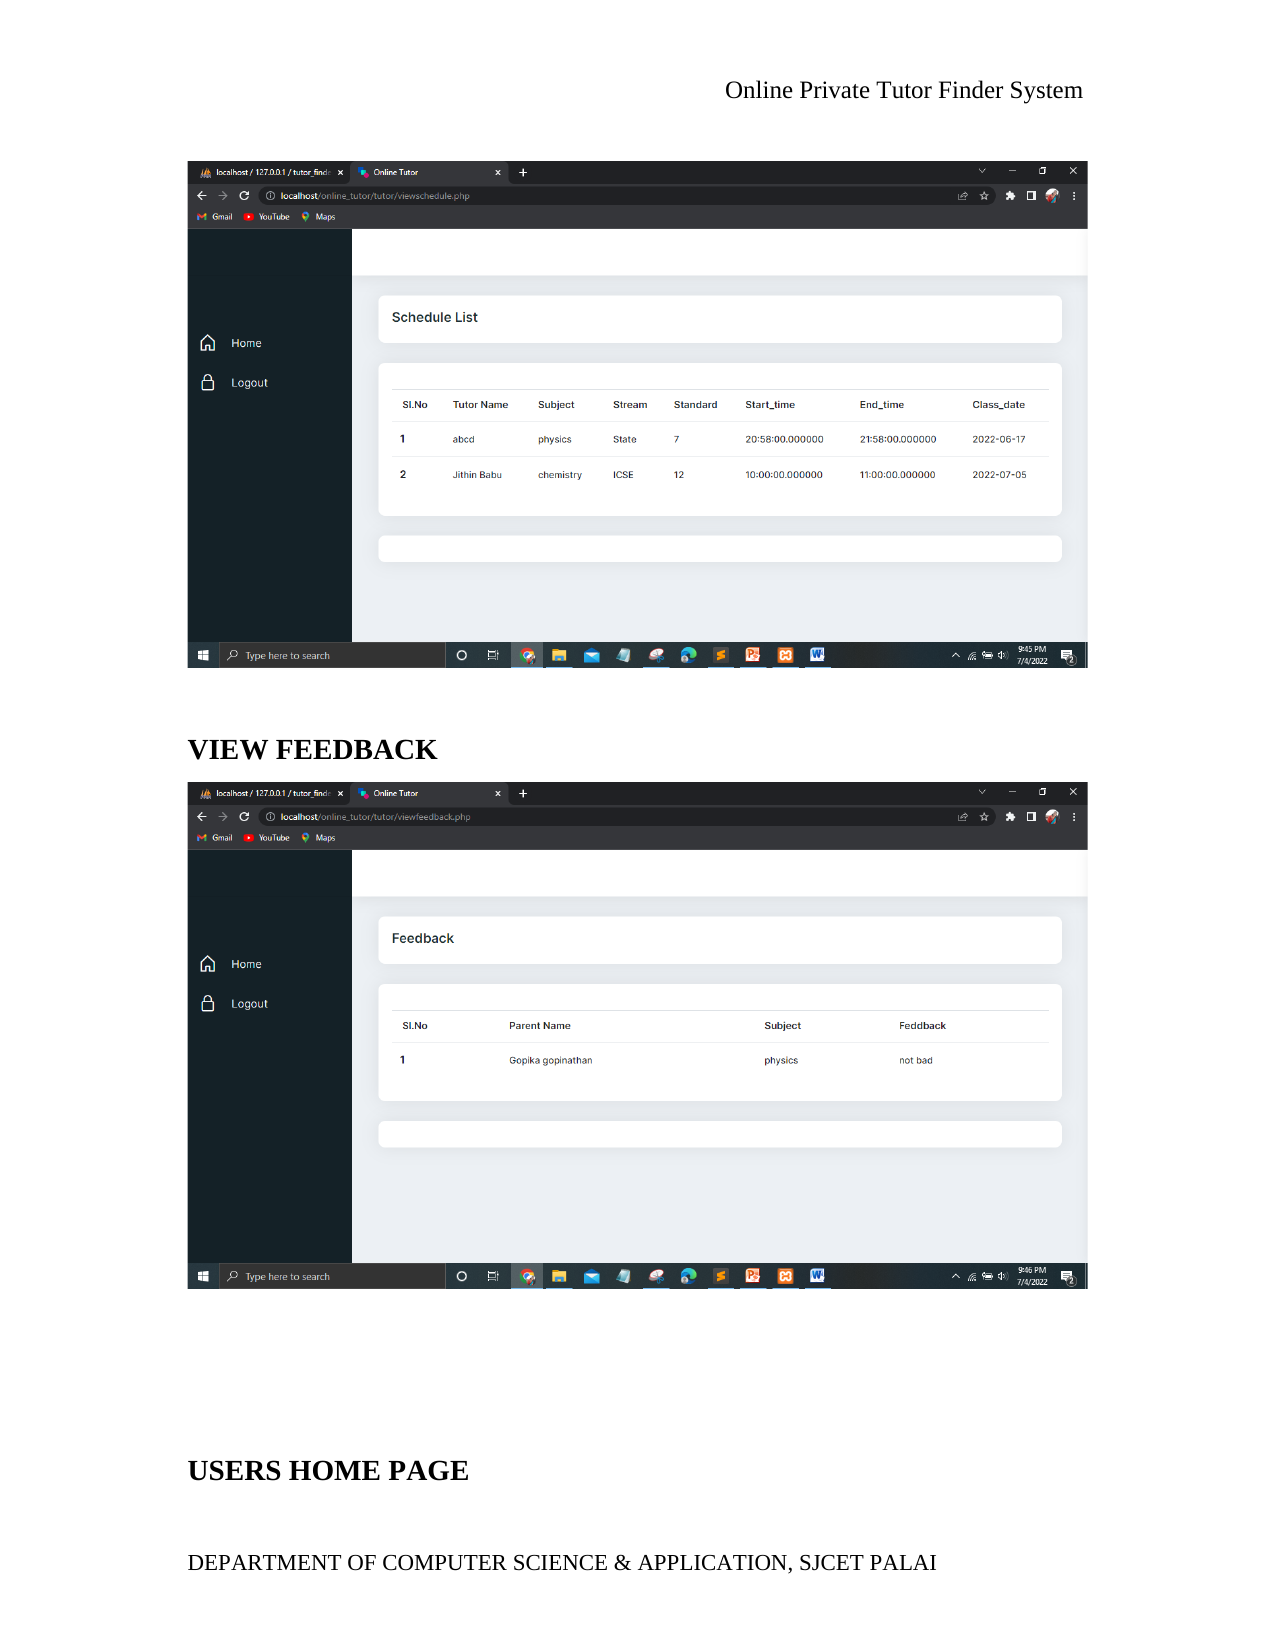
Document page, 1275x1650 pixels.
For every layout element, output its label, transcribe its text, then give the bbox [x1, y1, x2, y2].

text USERS HOME PAGE [187, 1453, 1087, 1487]
text VIEW FEEDBACK [187, 732, 1087, 765]
picture [187, 161, 1088, 668]
picture [187, 782, 1088, 1289]
